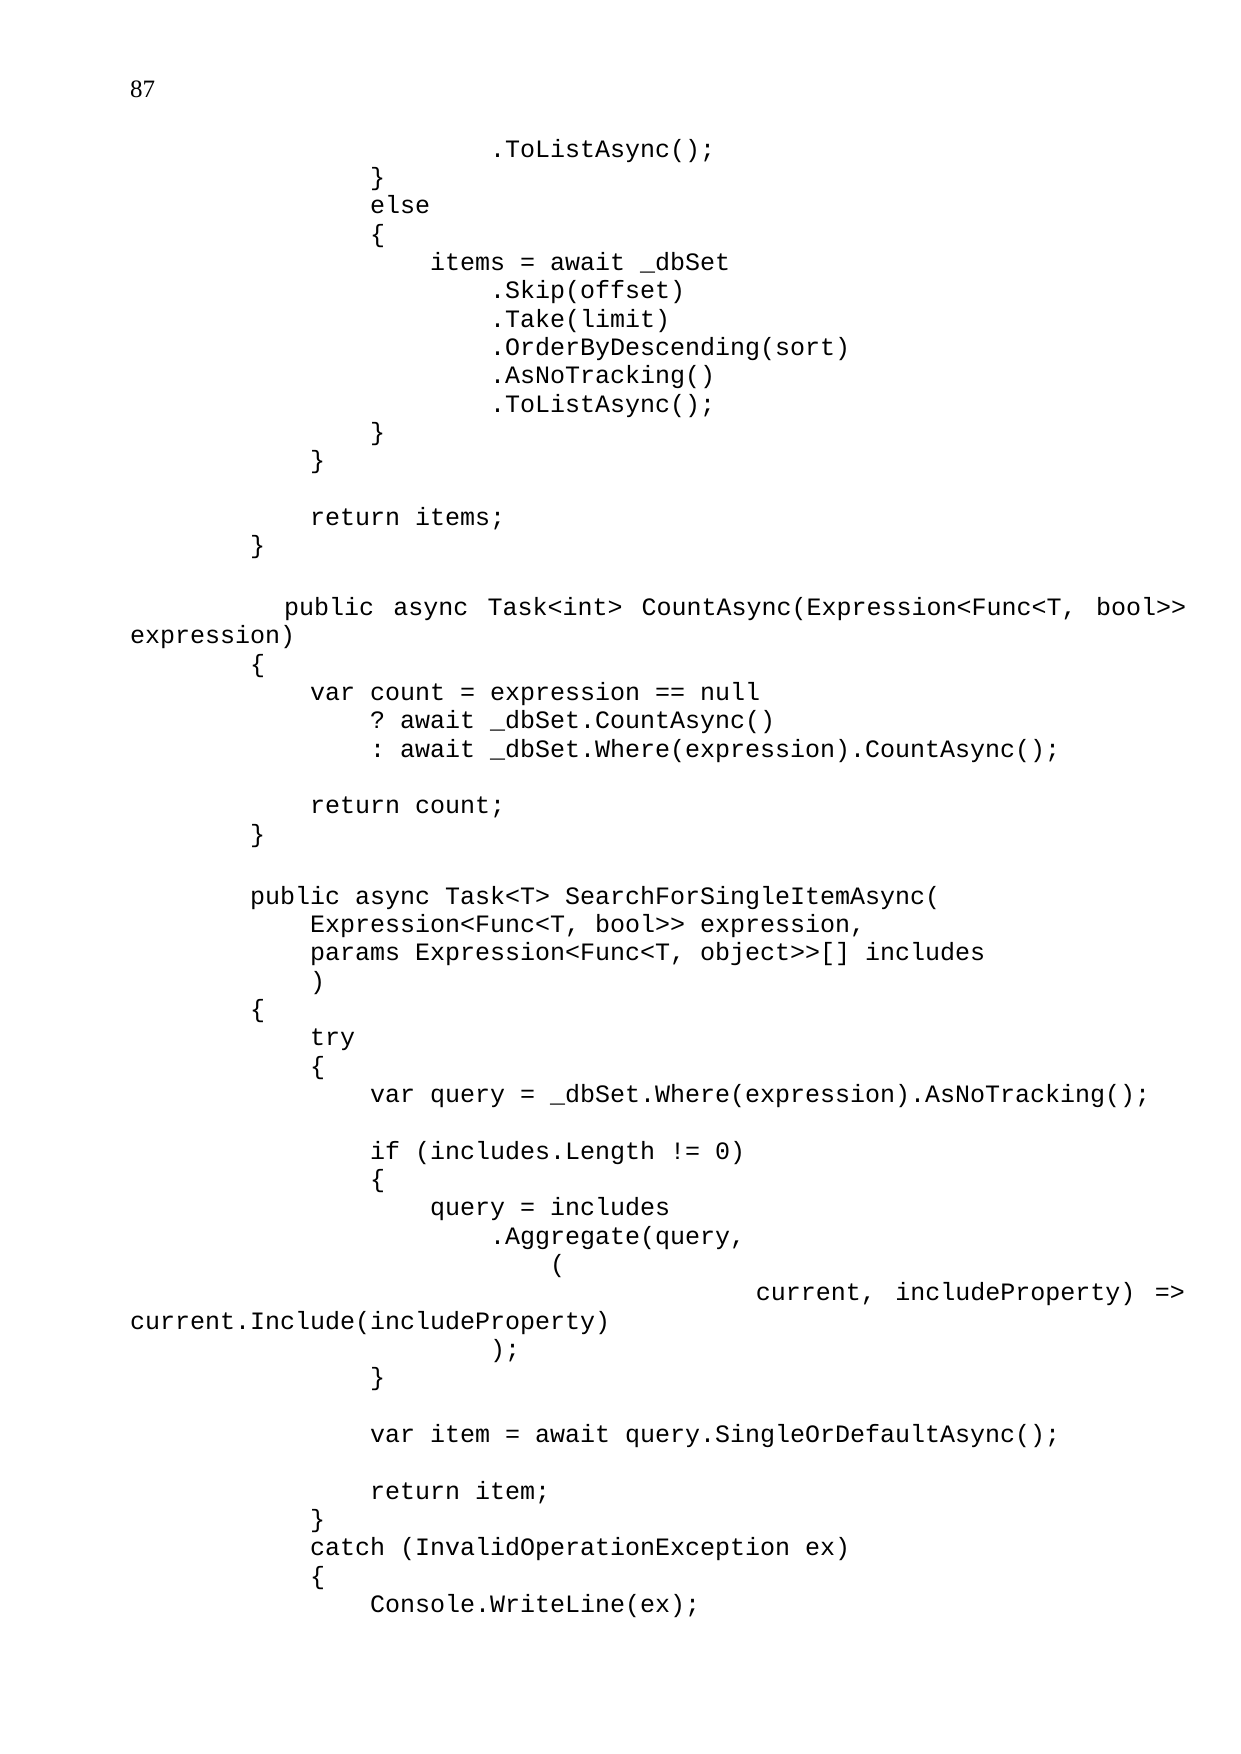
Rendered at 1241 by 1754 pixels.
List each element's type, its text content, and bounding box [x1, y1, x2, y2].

text catch (InvalidOperationException ex) [130, 1535, 1187, 1563]
text public async Task<T> SearchForSingleItemAsync( [130, 883, 1187, 912]
text { [130, 651, 1187, 680]
text .ToListAsync(); [130, 391, 1187, 419]
text } [130, 419, 1187, 448]
text else [130, 193, 1187, 221]
text .AsNoTracking() [130, 363, 1187, 391]
text ( [130, 1252, 1187, 1280]
text .OrderByDescending(sort) [130, 334, 1187, 363]
text { [130, 997, 1187, 1025]
text query = includes [130, 1195, 1187, 1223]
text return item; [130, 1478, 1187, 1507]
text } [130, 448, 1187, 476]
text } [130, 1365, 1187, 1393]
text } [130, 821, 1187, 850]
text params Expression<Func<T, object>>[] includes [130, 940, 1187, 968]
text try [130, 1025, 1187, 1053]
text { [130, 1053, 1187, 1082]
text { [130, 1563, 1187, 1592]
text .Aggregate(query, [130, 1223, 1187, 1252]
text .ToListAsync(); [130, 136, 1187, 164]
text .Take(limit) [130, 306, 1187, 334]
text ) [130, 968, 1187, 997]
text public async Task<int> CountAsync(Expression<Func<T, bool>> expression) [130, 595, 1187, 651]
text if (includes.Length != 0) [130, 1138, 1187, 1167]
text current, includeProperty) => current.Include(includeProperty) [130, 1280, 1187, 1337]
text : await _dbSet.Where(expression).CountAsync(); [130, 736, 1187, 765]
text ); [130, 1337, 1187, 1365]
text { [130, 1167, 1187, 1195]
text } [130, 533, 1187, 561]
text items = await _dbSet [130, 249, 1187, 278]
text } [130, 1507, 1187, 1535]
text .Skip(offset) [130, 278, 1187, 306]
text return count; [130, 793, 1187, 821]
text var count = expression == null [130, 680, 1187, 708]
text Expression<Func<T, bool>> expression, [130, 912, 1187, 940]
text return items; [130, 504, 1187, 533]
text Console.WriteLine(ex); [130, 1592, 1187, 1620]
text var query = _dbSet.Where(expression).AsNoTracking(); [130, 1082, 1187, 1110]
text ? await _dbSet.CountAsync() [130, 708, 1187, 736]
text } [130, 164, 1187, 193]
text { [130, 221, 1187, 249]
text var item = await query.SingleOrDefaultAsync(); [130, 1422, 1187, 1450]
